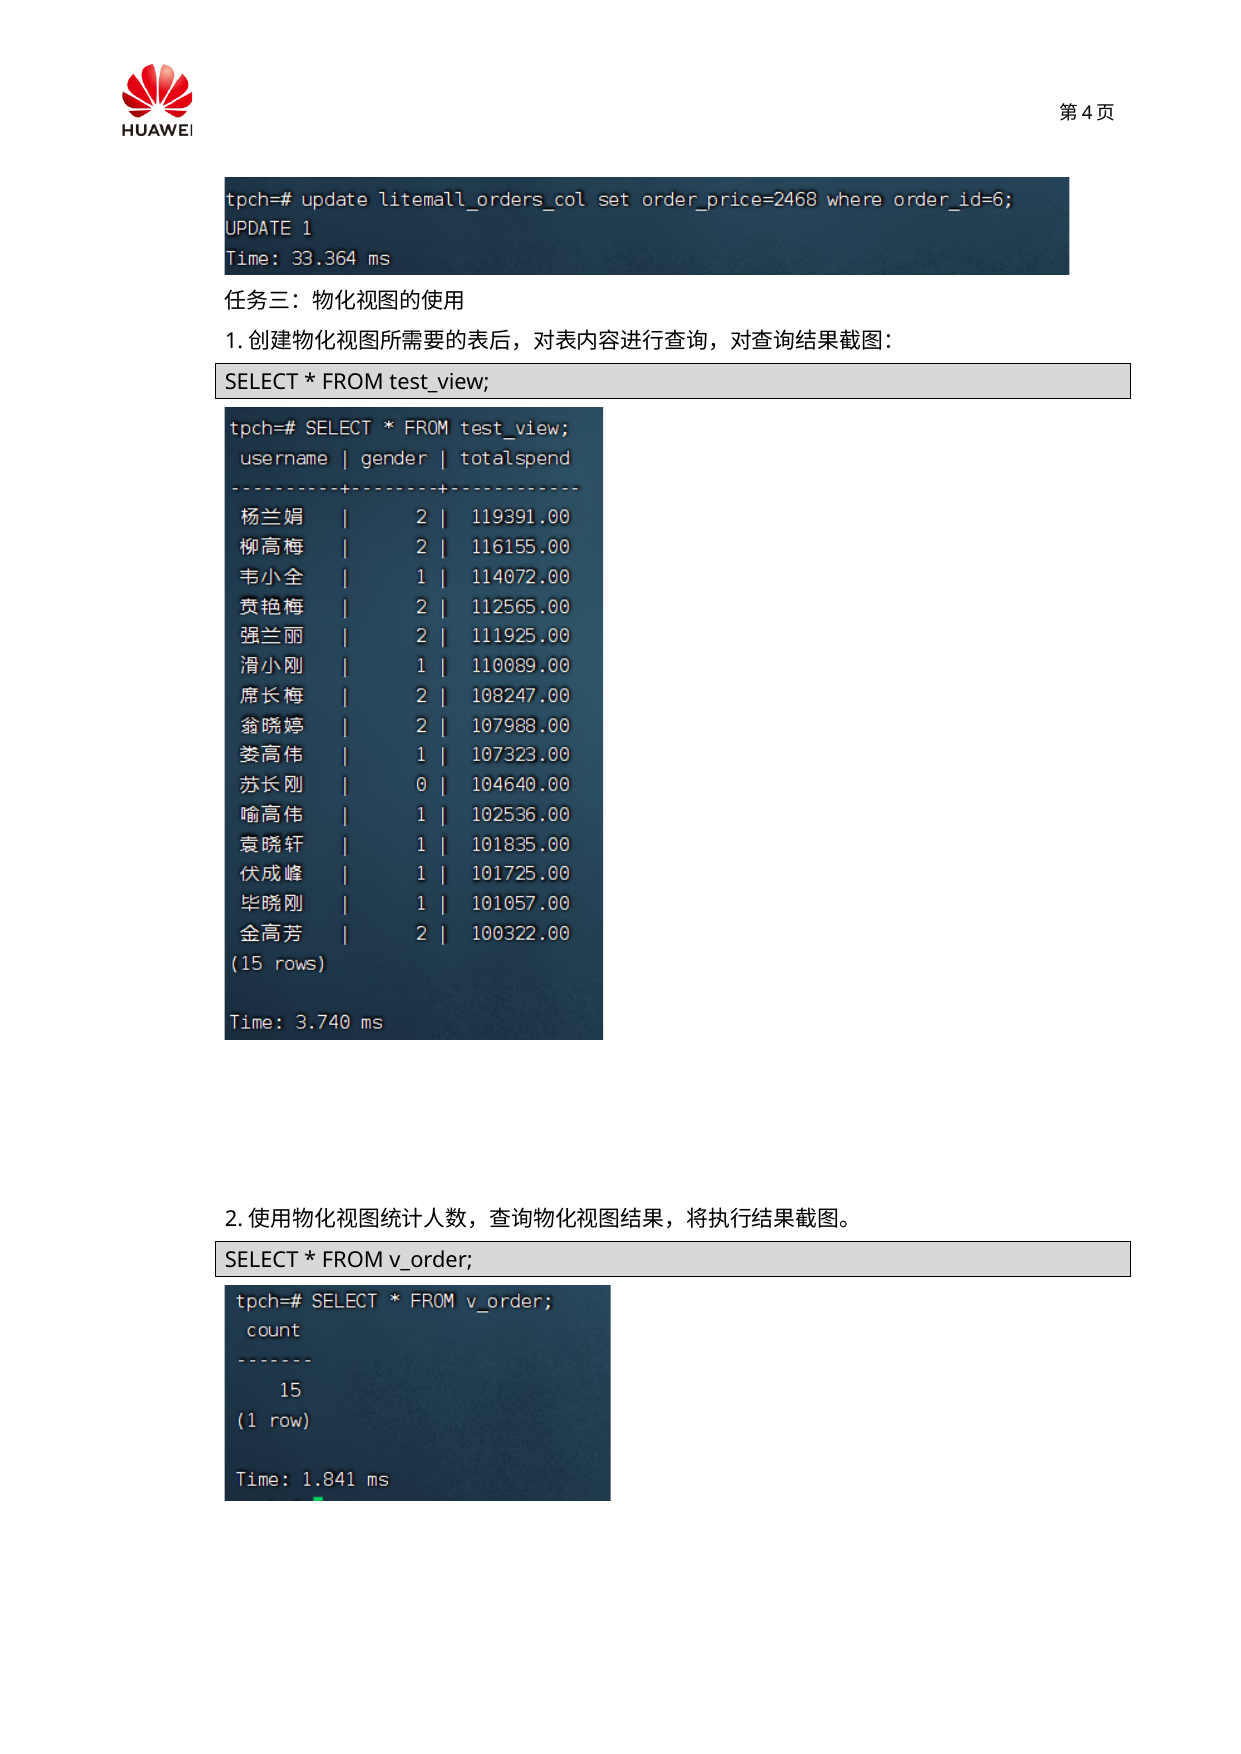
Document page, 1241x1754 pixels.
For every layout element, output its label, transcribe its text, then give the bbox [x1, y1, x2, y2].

picture [224, 1285, 611, 1501]
text 1. 创建物化视图所需要的表后，对表内容进行查询，对查询结果截图： [224, 323, 1122, 355]
text 任务三：物化视图的使用 [224, 283, 1122, 315]
text SELECT * FROM test_view; [216, 364, 1130, 398]
picture [224, 177, 1070, 275]
picture [224, 407, 604, 1040]
text SELECT * FROM v_order; [216, 1242, 1130, 1276]
picture [122, 64, 193, 136]
text 2. 使用物化视图统计人数，查询物化视图结果，将执行结果截图。 [224, 1201, 1122, 1233]
